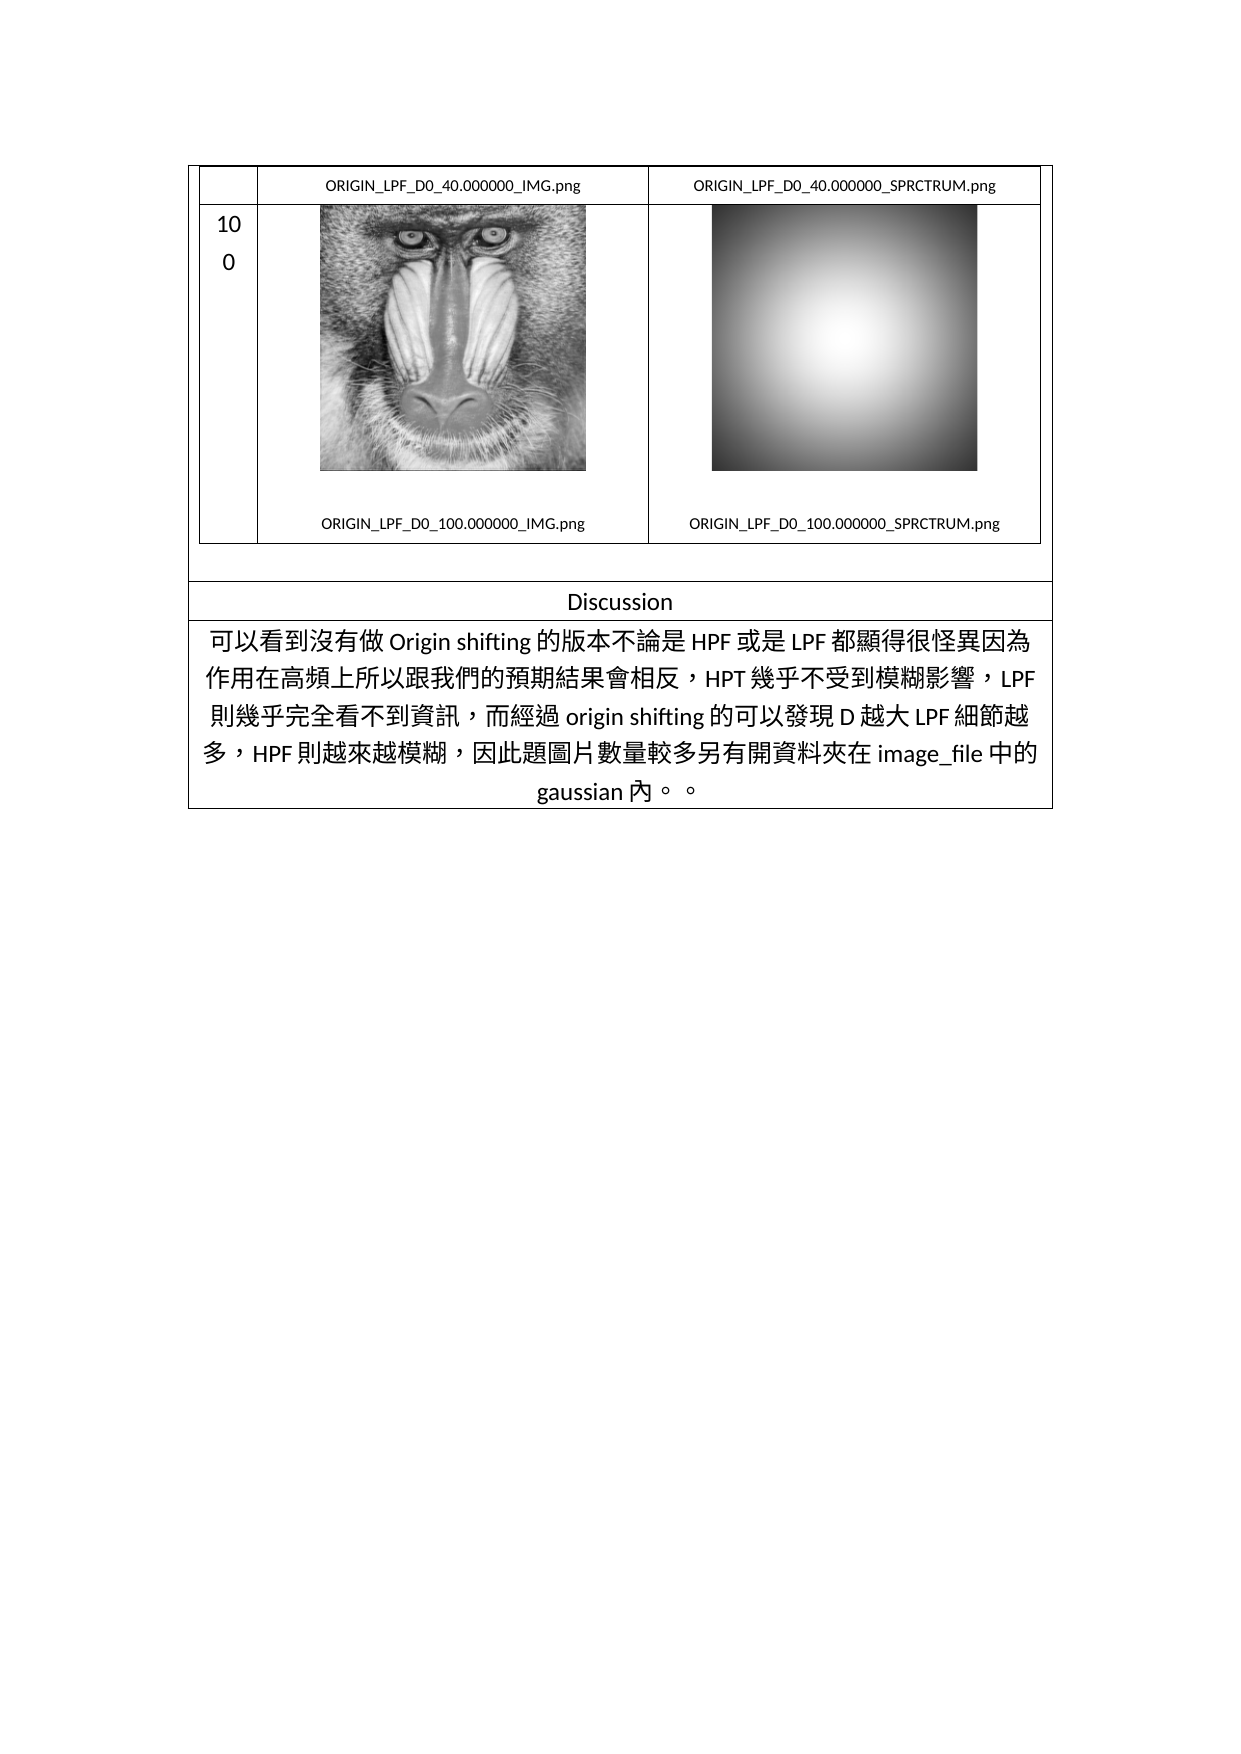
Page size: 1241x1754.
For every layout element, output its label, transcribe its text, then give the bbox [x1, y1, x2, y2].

table_cell 可以看到沒有做Origin shifting的版本不論是HPF或是LPF都顯得很怪異因為作用在高頻上所以跟我們的預期結果會相反，HPT幾乎不受到模糊影響，LPF則幾乎完全看不到資訊，而經過origin shifting的可以發現D越大LPF細節越多，HPF則越來越模糊，因此題圖片數量較多另有開資料夾在image_file中的gaussian內。。 [189, 621, 1052, 808]
picture [320, 205, 586, 471]
table_cell [189, 166, 1052, 581]
picture [711, 205, 978, 471]
table_cell Discussion [189, 582, 1052, 620]
